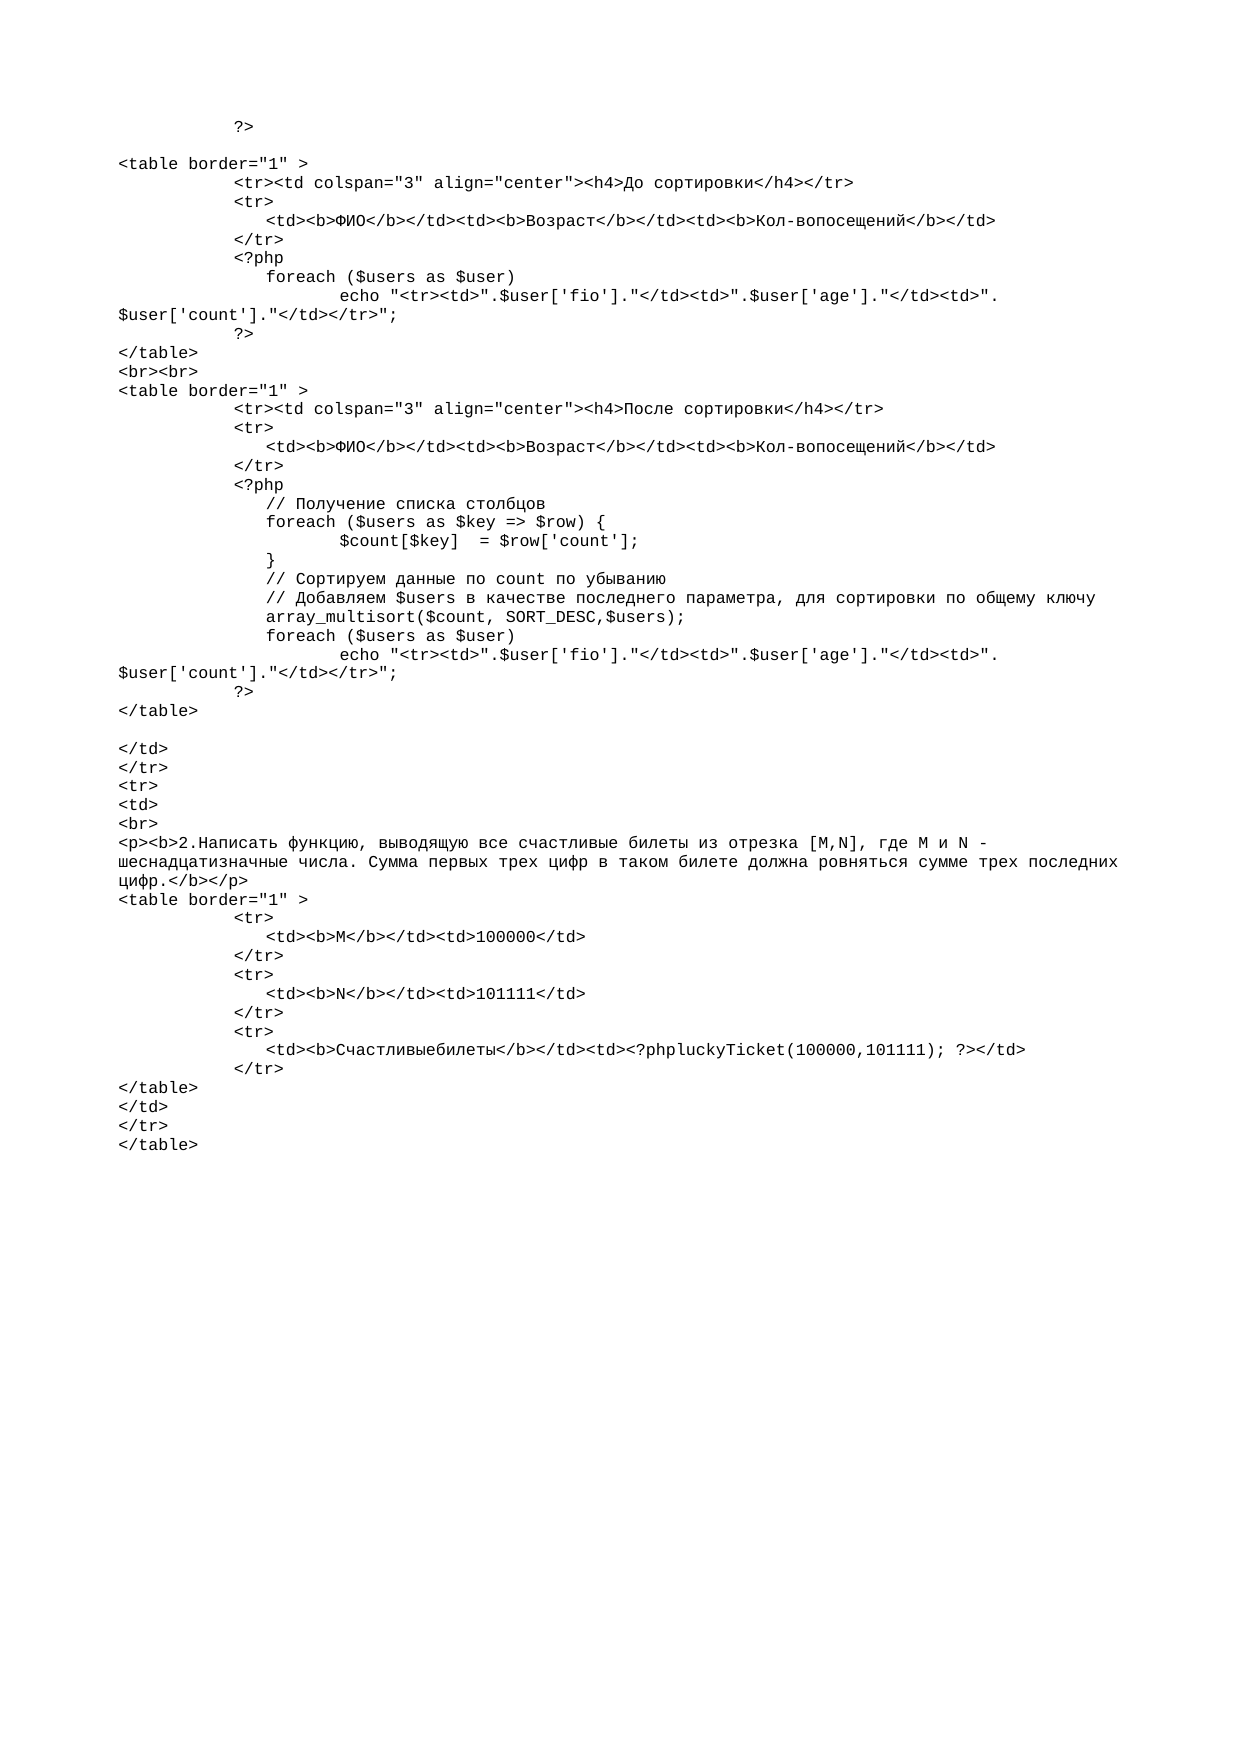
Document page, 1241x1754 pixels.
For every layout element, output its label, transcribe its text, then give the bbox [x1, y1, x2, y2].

text </td> [118, 740, 1122, 759]
text <tr><td colspan="3" align="center"><h4>До сортировки</h4></tr> [118, 175, 1122, 193]
text foreach ($users as $key => $row) { [118, 514, 1122, 533]
text echo "<tr><td>".$user['fio']."</td><td>".$user['age']."</td><td>".$user['count']."</td></tr>"; [118, 646, 1122, 684]
text <?php [118, 476, 1122, 495]
text ?> [118, 684, 1122, 703]
text <td><b>M</b></td><td>100000</td> [118, 929, 1122, 948]
text <tr> [118, 193, 1122, 212]
text <td><b>ФИО</b></td><td><b>Возраст</b></td><td><b>Кол-вопосещений</b></td> [118, 439, 1122, 457]
text <td><b>N</b></td><td>101111</td> [118, 985, 1122, 1004]
text <table border="1" > [118, 382, 1122, 401]
text <table border="1" > [118, 891, 1122, 910]
text <tr> [118, 778, 1122, 797]
text </tr> [118, 1061, 1122, 1080]
text <tr><td colspan="3" align="center"><h4>После сортировки</h4></tr> [118, 401, 1122, 420]
text <tr> [118, 910, 1122, 929]
text </tr> [118, 231, 1122, 250]
text array_multisort($count, SORT_DESC,$users); [118, 608, 1122, 627]
text ?> [118, 326, 1122, 344]
text </tr> [118, 457, 1122, 476]
text <br> [118, 816, 1122, 834]
text // Сортируем данные по count по убыванию [118, 571, 1122, 589]
text <td> [118, 797, 1122, 816]
text echo "<tr><td>".$user['fio']."</td><td>".$user['age']."</td><td>".$user['count']."</td></tr>"; [118, 288, 1122, 326]
text <?php [118, 250, 1122, 269]
text foreach ($users as $user) [118, 269, 1122, 288]
text </tr> [118, 1004, 1122, 1023]
text // Добавляем $users в качестве последнего параметра, для сортировки по общему ключу [118, 589, 1122, 608]
text </table> [118, 1136, 1122, 1155]
text <tr> [118, 1023, 1122, 1042]
text </tr> [118, 1117, 1122, 1136]
text $count[$key] = $row['count']; [118, 533, 1122, 552]
text <br><br> [118, 363, 1122, 382]
text </tr> [118, 948, 1122, 967]
text </table> [118, 1080, 1122, 1098]
text <td><b>Счастливыебилеты</b></td><td><?phpluckyTicket(100000,101111); ?></td> [118, 1042, 1122, 1061]
text </td> [118, 1098, 1122, 1117]
text </table> [118, 703, 1122, 721]
text <p><b>2.Написать функцию, выводящую все счастливые билеты из отрезка [M,N], где M и N - шеснадцатизначные числа. Сумма первых трех цифр в таком билете должна ровняться сумме трех последних цифр.</b></p> [118, 834, 1122, 891]
text // Получение списка столбцов [118, 495, 1122, 514]
text <tr> [118, 967, 1122, 985]
text <td><b>ФИО</b></td><td><b>Возраст</b></td><td><b>Кол-вопосещений</b></td> [118, 212, 1122, 231]
text foreach ($users as $user) [118, 627, 1122, 646]
text } [118, 552, 1122, 571]
text <tr> [118, 420, 1122, 439]
text </table> [118, 344, 1122, 363]
text </tr> [118, 759, 1122, 778]
text <table border="1" > [118, 156, 1122, 175]
text ?> [118, 118, 1122, 137]
